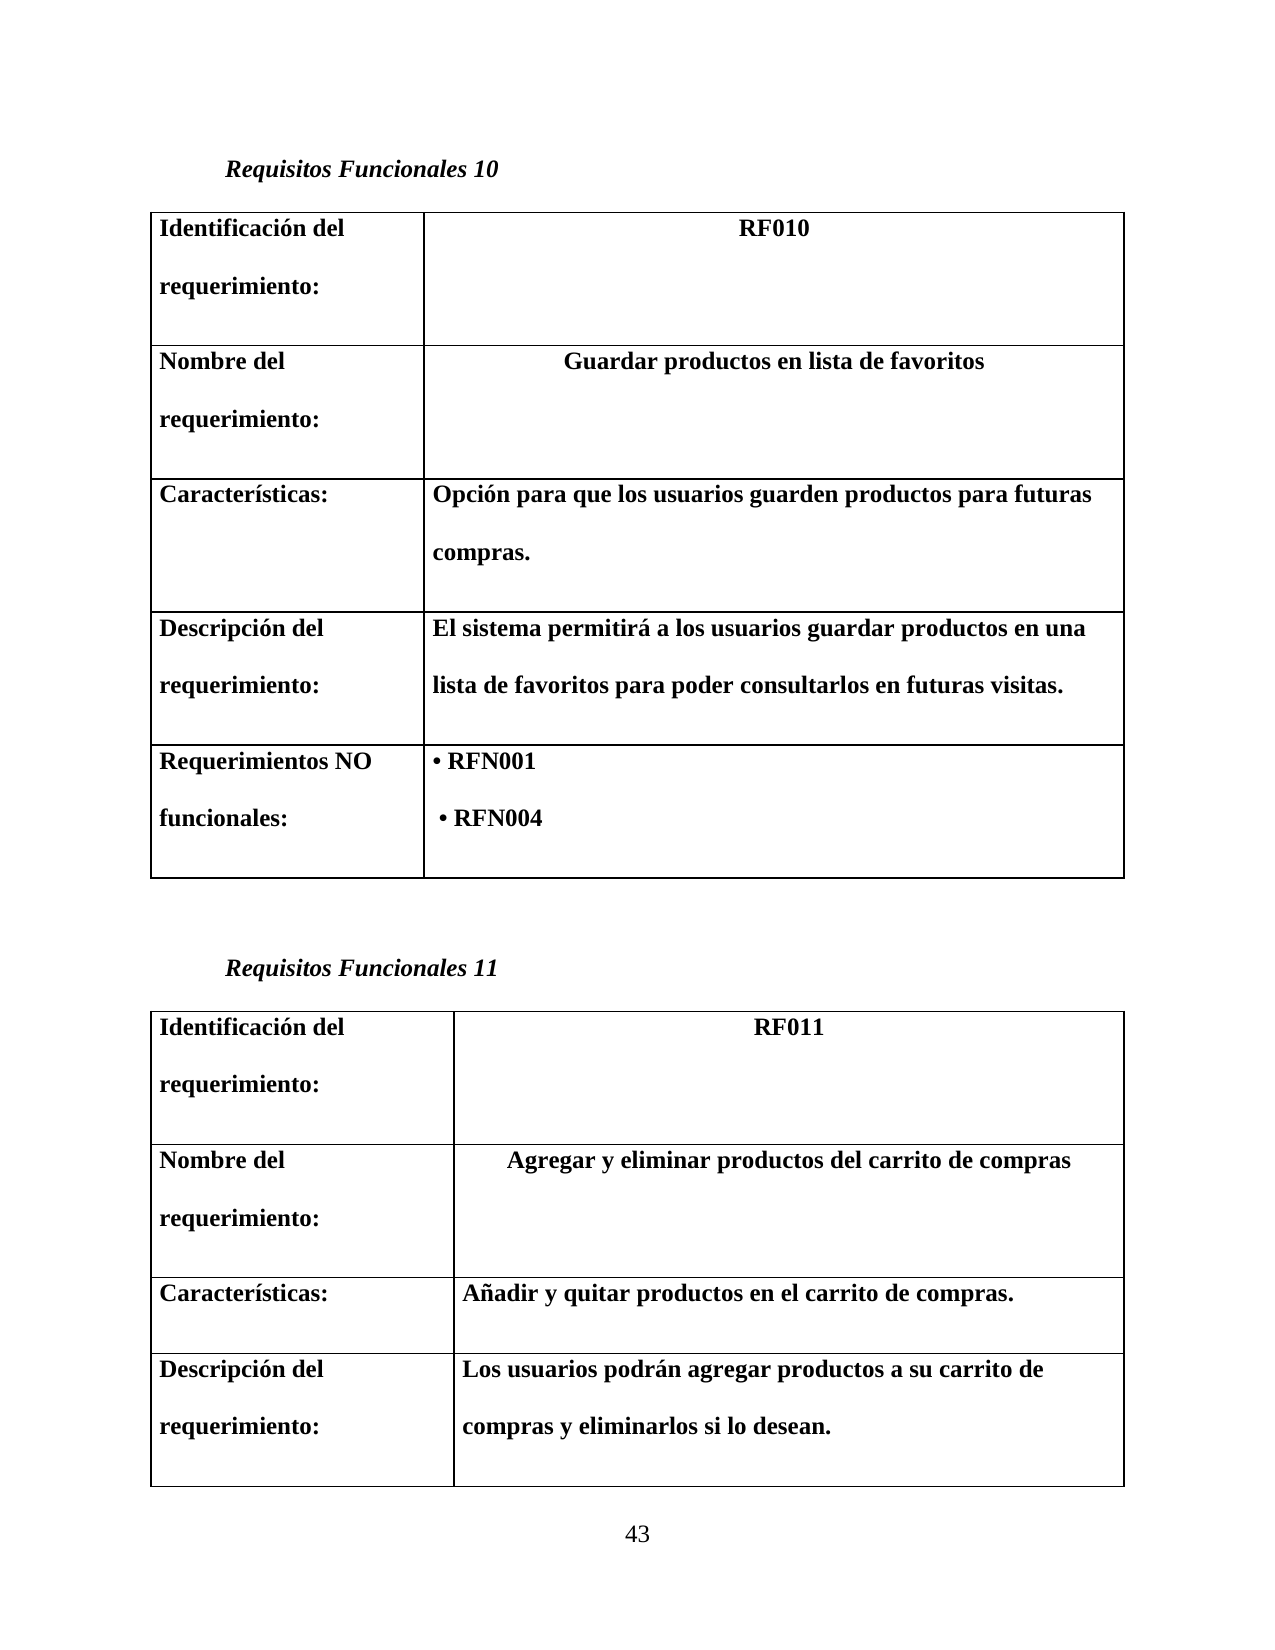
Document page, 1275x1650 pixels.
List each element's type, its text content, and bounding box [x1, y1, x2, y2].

table_header RF011 [455, 1012, 1123, 1144]
subtitle Requisitos Funcionales 10 [150, 154, 1125, 183]
table_cell Características: [152, 480, 423, 611]
table_cell Agregar y eliminar productos del carrito de compras [455, 1145, 1123, 1277]
table_cell Añadir y quitar productos en el carrito de compras. [455, 1278, 1123, 1352]
table_cell Nombre del requerimiento: [152, 1145, 453, 1277]
subtitle Requisitos Funcionales 11 [150, 953, 1125, 982]
table_cell • RFN001 • RFN004 [425, 746, 1123, 877]
table_cell Guardar productos en lista de favoritos [425, 346, 1123, 478]
table_cell Descripción del requerimiento: [152, 1354, 453, 1486]
table_cell Los usuarios podrán agregar productos a su carrito de compras y eliminarlos si lo desean. [455, 1354, 1123, 1486]
table_header Identificación del requerimiento: [152, 213, 423, 345]
table_cell Características: [152, 1278, 453, 1352]
table_cell Requerimientos NO funcionales: [152, 746, 423, 877]
table_cell El sistema permitirá a los usuarios guardar productos en una lista de favoritos para poder consultarlos en futuras visitas. [425, 613, 1123, 744]
table_cell Opción para que los usuarios guarden productos para futuras compras. [425, 480, 1123, 611]
table_cell Descripción del requerimiento: [152, 613, 423, 744]
table_header RF010 [425, 213, 1123, 345]
table_cell Nombre del requerimiento: [152, 346, 423, 478]
table_header Identificación del requerimiento: [152, 1012, 453, 1144]
